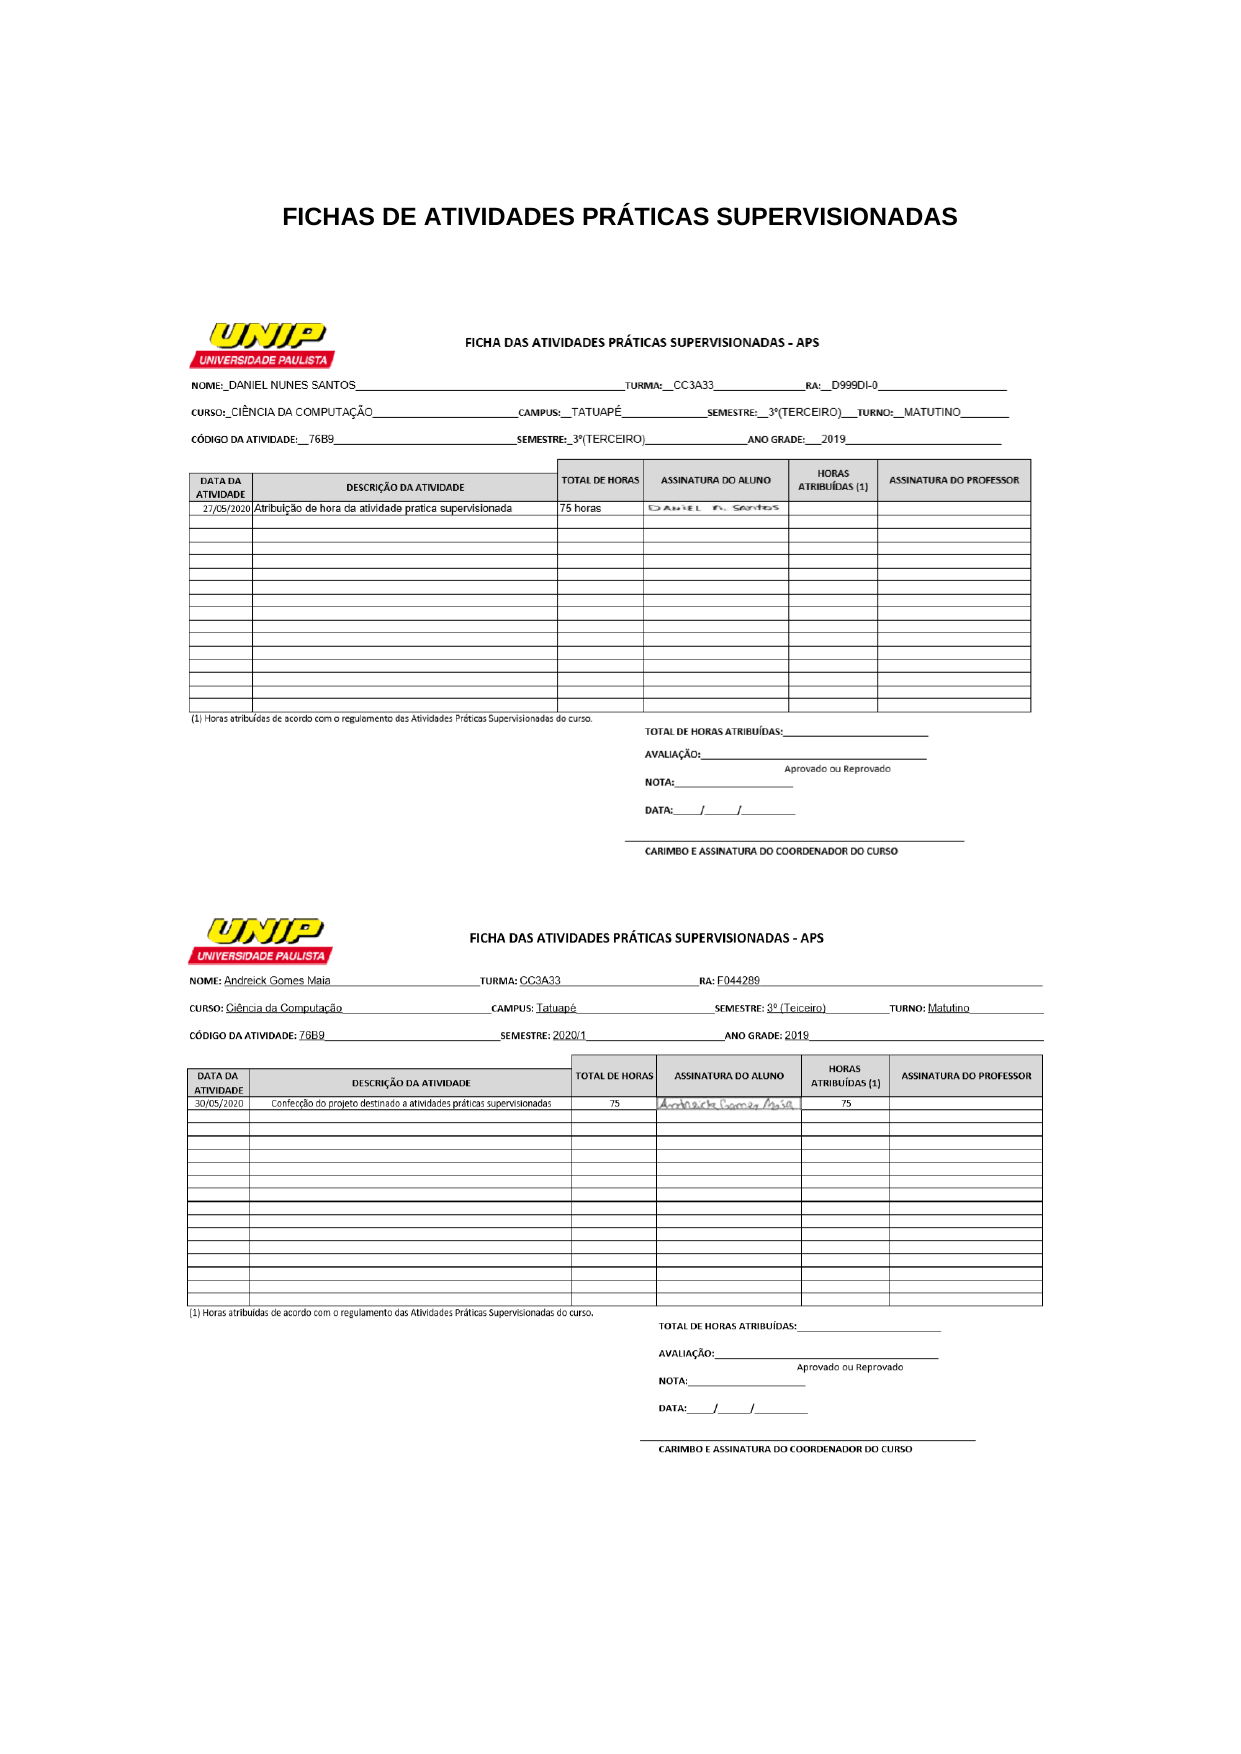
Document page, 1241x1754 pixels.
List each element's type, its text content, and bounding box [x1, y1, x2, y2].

subtitle FICHAS DE ATIVIDADES PRÁTICAS SUPERVISIONADAS [148, 202, 1092, 231]
picture [147, 896, 1093, 1462]
picture [147, 293, 1092, 878]
